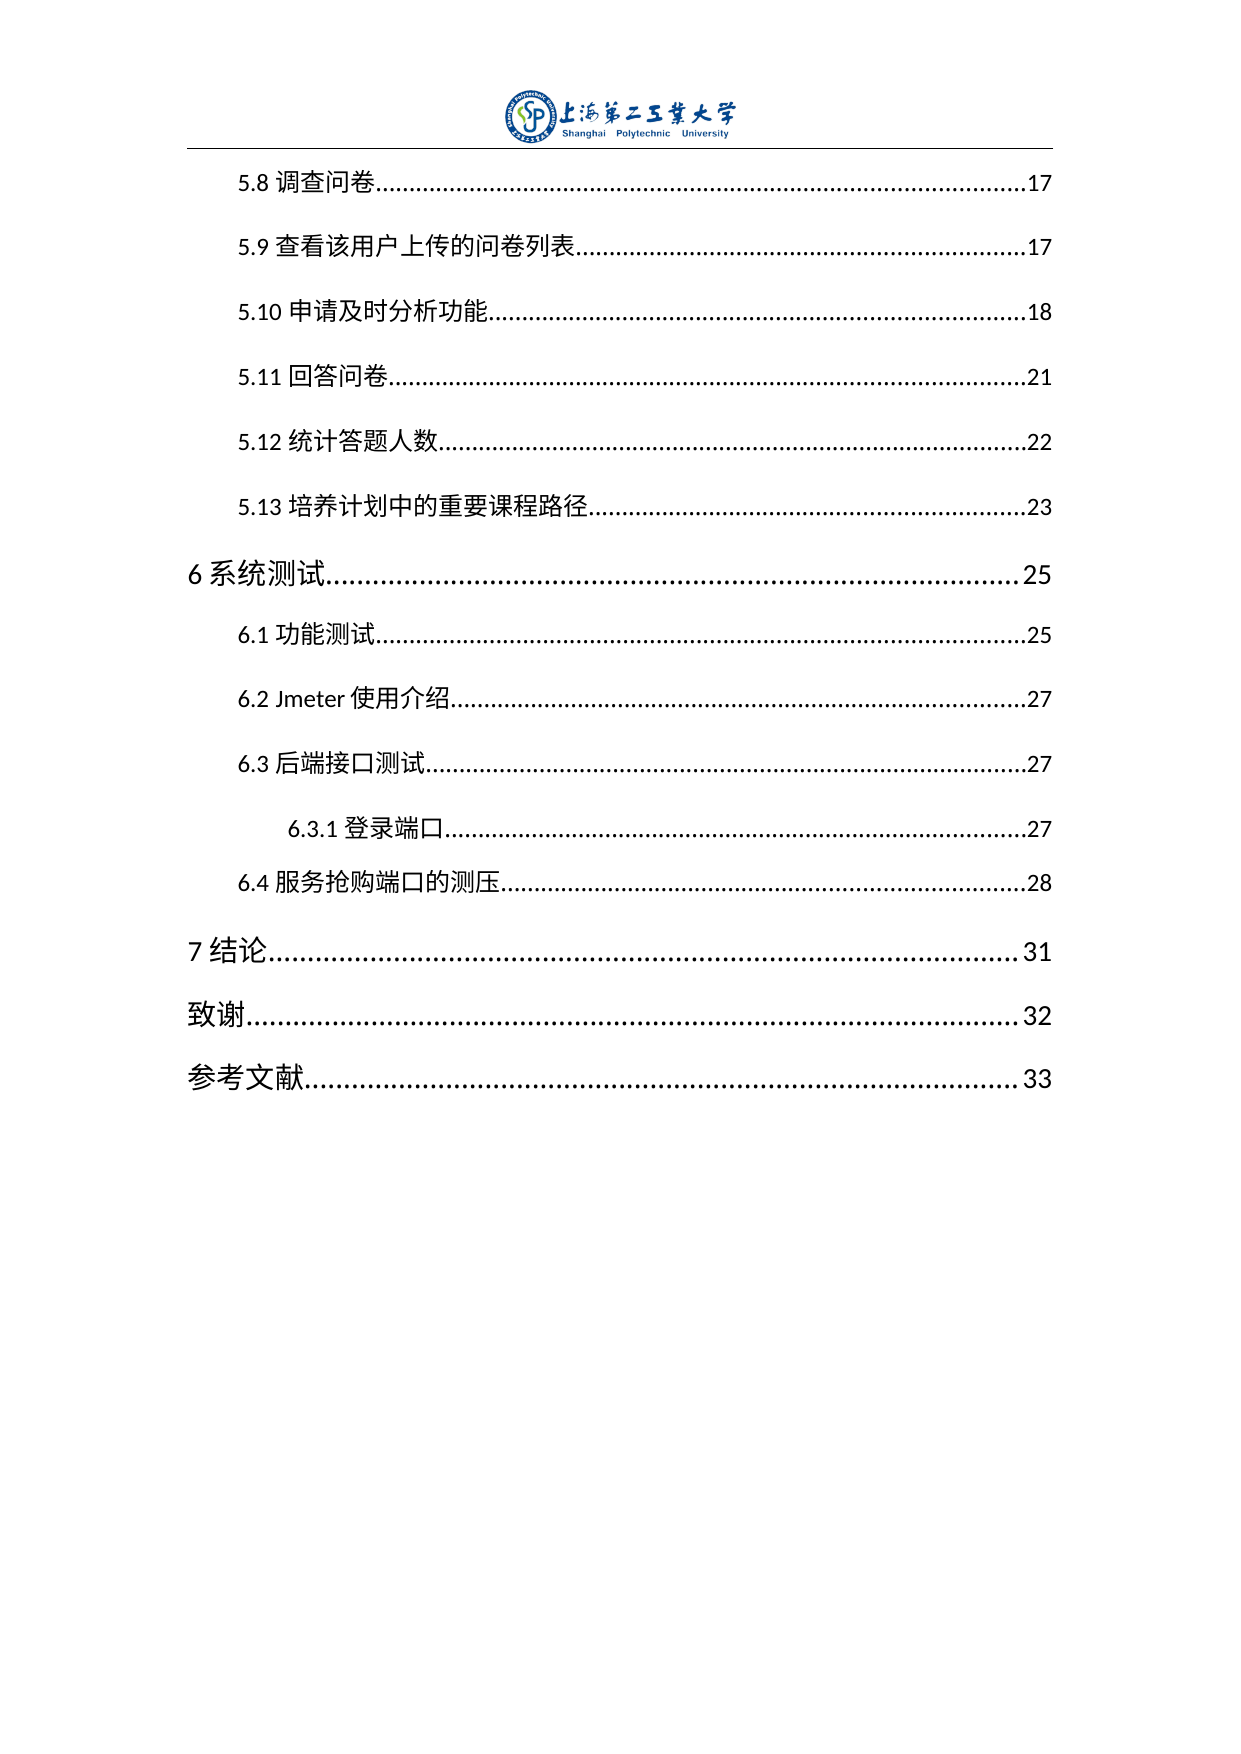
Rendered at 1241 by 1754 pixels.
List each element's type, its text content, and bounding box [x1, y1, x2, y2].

text 5.11 回答问卷 21 [187, 356, 1053, 393]
text 6.4 服务抢购端口的测压 28 [187, 863, 1053, 899]
text 7 结论 31 [187, 928, 1053, 970]
text 6.3.1 登录端口 27 [187, 808, 1053, 845]
text 6.3 后端接口测试 27 [187, 744, 1053, 780]
text 5.10 申请及时分析功能 18 [187, 292, 1053, 328]
text 6.1 功能测试 25 [187, 614, 1053, 650]
text 参考文献 33 [187, 1054, 1053, 1097]
text 6 系统测试 25 [187, 551, 1053, 593]
text 6.2 Jmeter使用介绍 27 [187, 679, 1053, 715]
text 5.8 调查问卷 17 [187, 162, 1053, 198]
text 5.9 查看该用户上传的问卷列表 17 [187, 227, 1053, 263]
text 5.13 培养计划中的重要课程路径 23 [187, 486, 1053, 522]
text 致谢 32 [187, 991, 1053, 1033]
picture [503, 88, 737, 146]
text 5.12 统计答题人数 22 [187, 421, 1053, 457]
